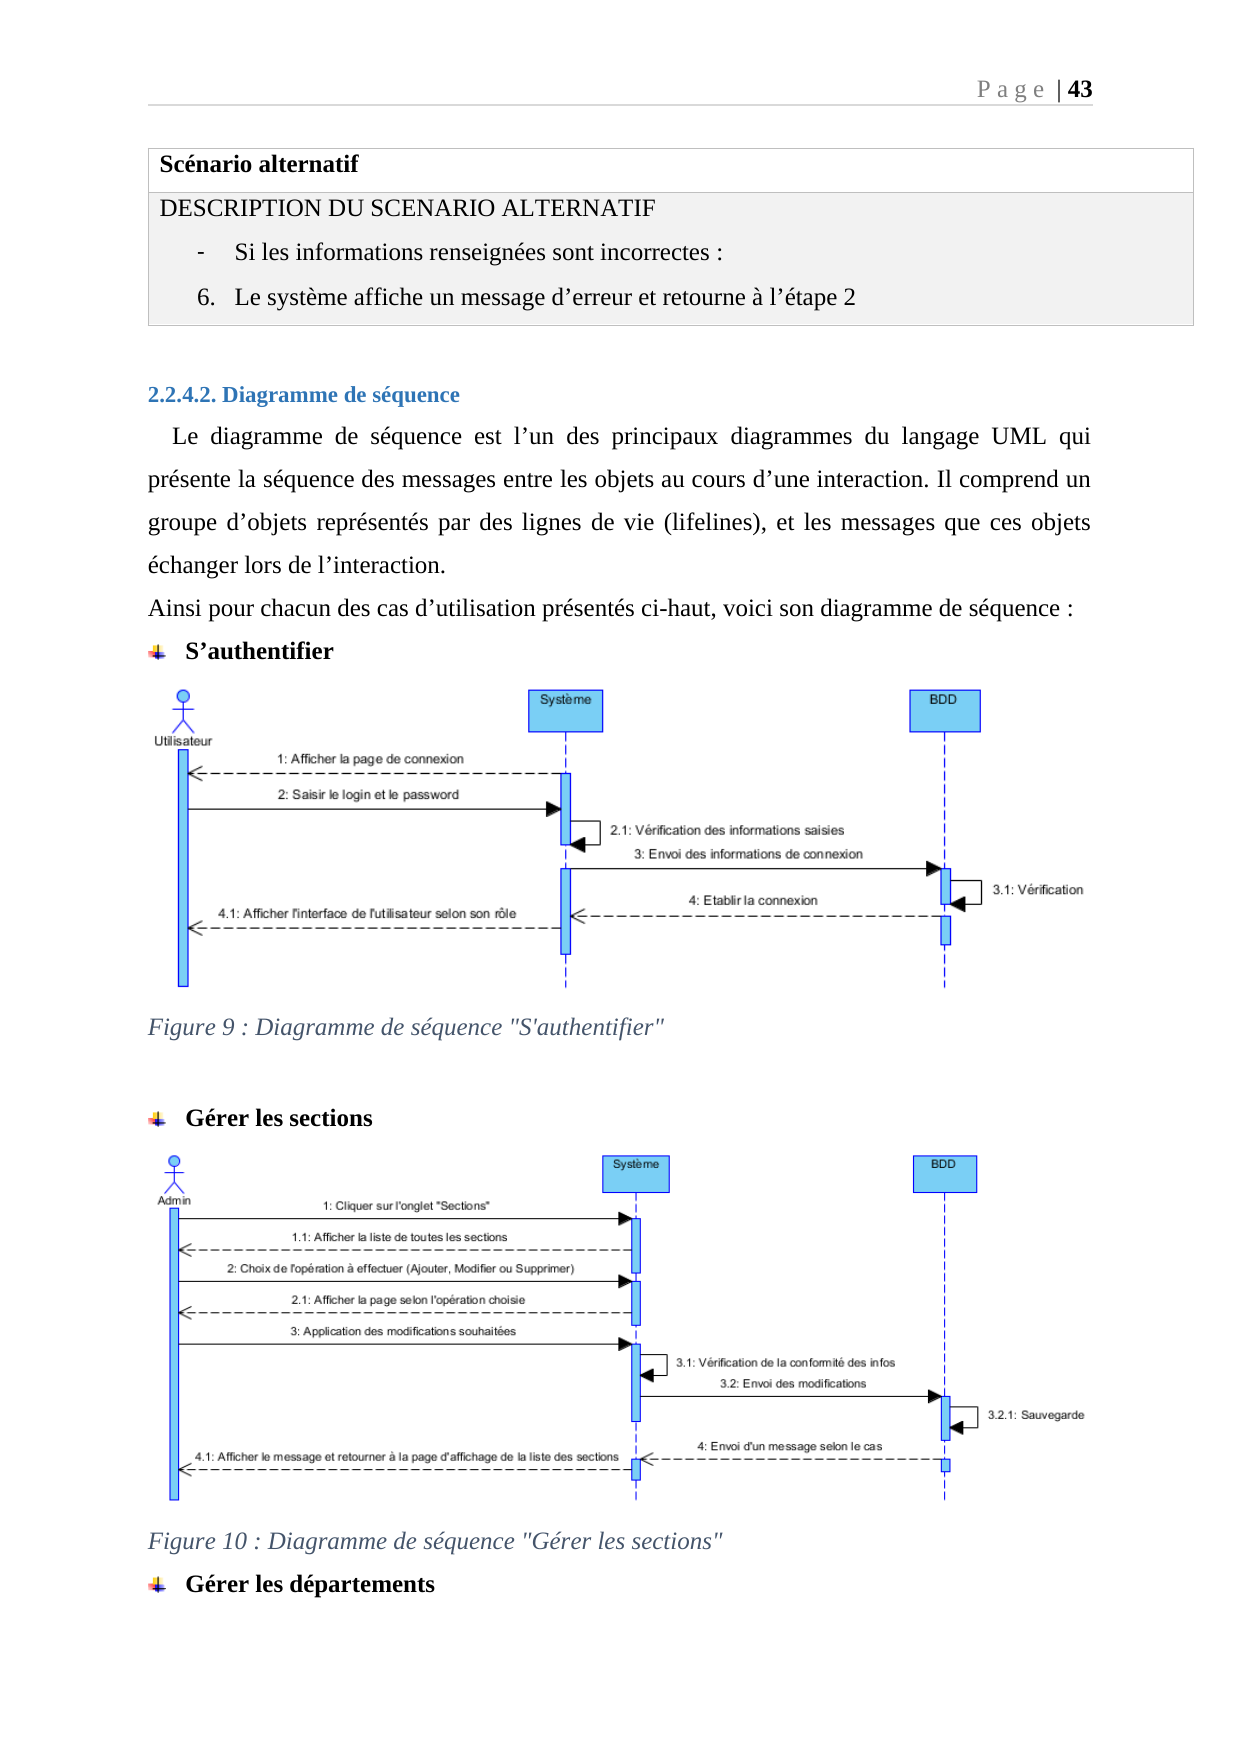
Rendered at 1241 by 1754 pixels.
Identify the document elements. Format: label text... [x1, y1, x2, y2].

table_cell DESCRIPTION DU SCENARIO ALTERNATIF Si les informations renseignées sont incorrectes : Le système affiche un message d’erreur et retourne à l’étape 2 [149, 193, 1193, 324]
text Ainsi pour chacun des cas d’utilisation présentés ci-haut, voici son diagramme de séquence : [148, 593, 1093, 622]
table_cell Scénario alternatif [149, 149, 1193, 192]
list Gérer les départements [148, 1569, 1093, 1598]
picture [147, 1146, 1093, 1512]
text Le diagramme de séquence est l’un des principaux diagrammes du langage UML qui présente la séquence des messages entre les objets au cours d’une interaction. Il comprend un groupe d’objets représentés par des lignes de vie (lifelines), et les messages que ces objets échanger lors de l’interaction. [148, 421, 1093, 579]
list Gérer les sections [148, 1103, 1093, 1132]
picture [147, 679, 1093, 999]
text Figure 9 : Diagramme de séquence "S'authentifier" [148, 1012, 1093, 1041]
list S’authentifier [148, 636, 1093, 665]
picture [148, 643, 166, 660]
text Figure 10 : Diagramme de séquence "Gérer les sections" [148, 1526, 1093, 1554]
picture [148, 1110, 166, 1127]
picture [148, 1575, 166, 1593]
subtitle 2.2.4.2. Diagramme de séquence [148, 381, 1093, 408]
